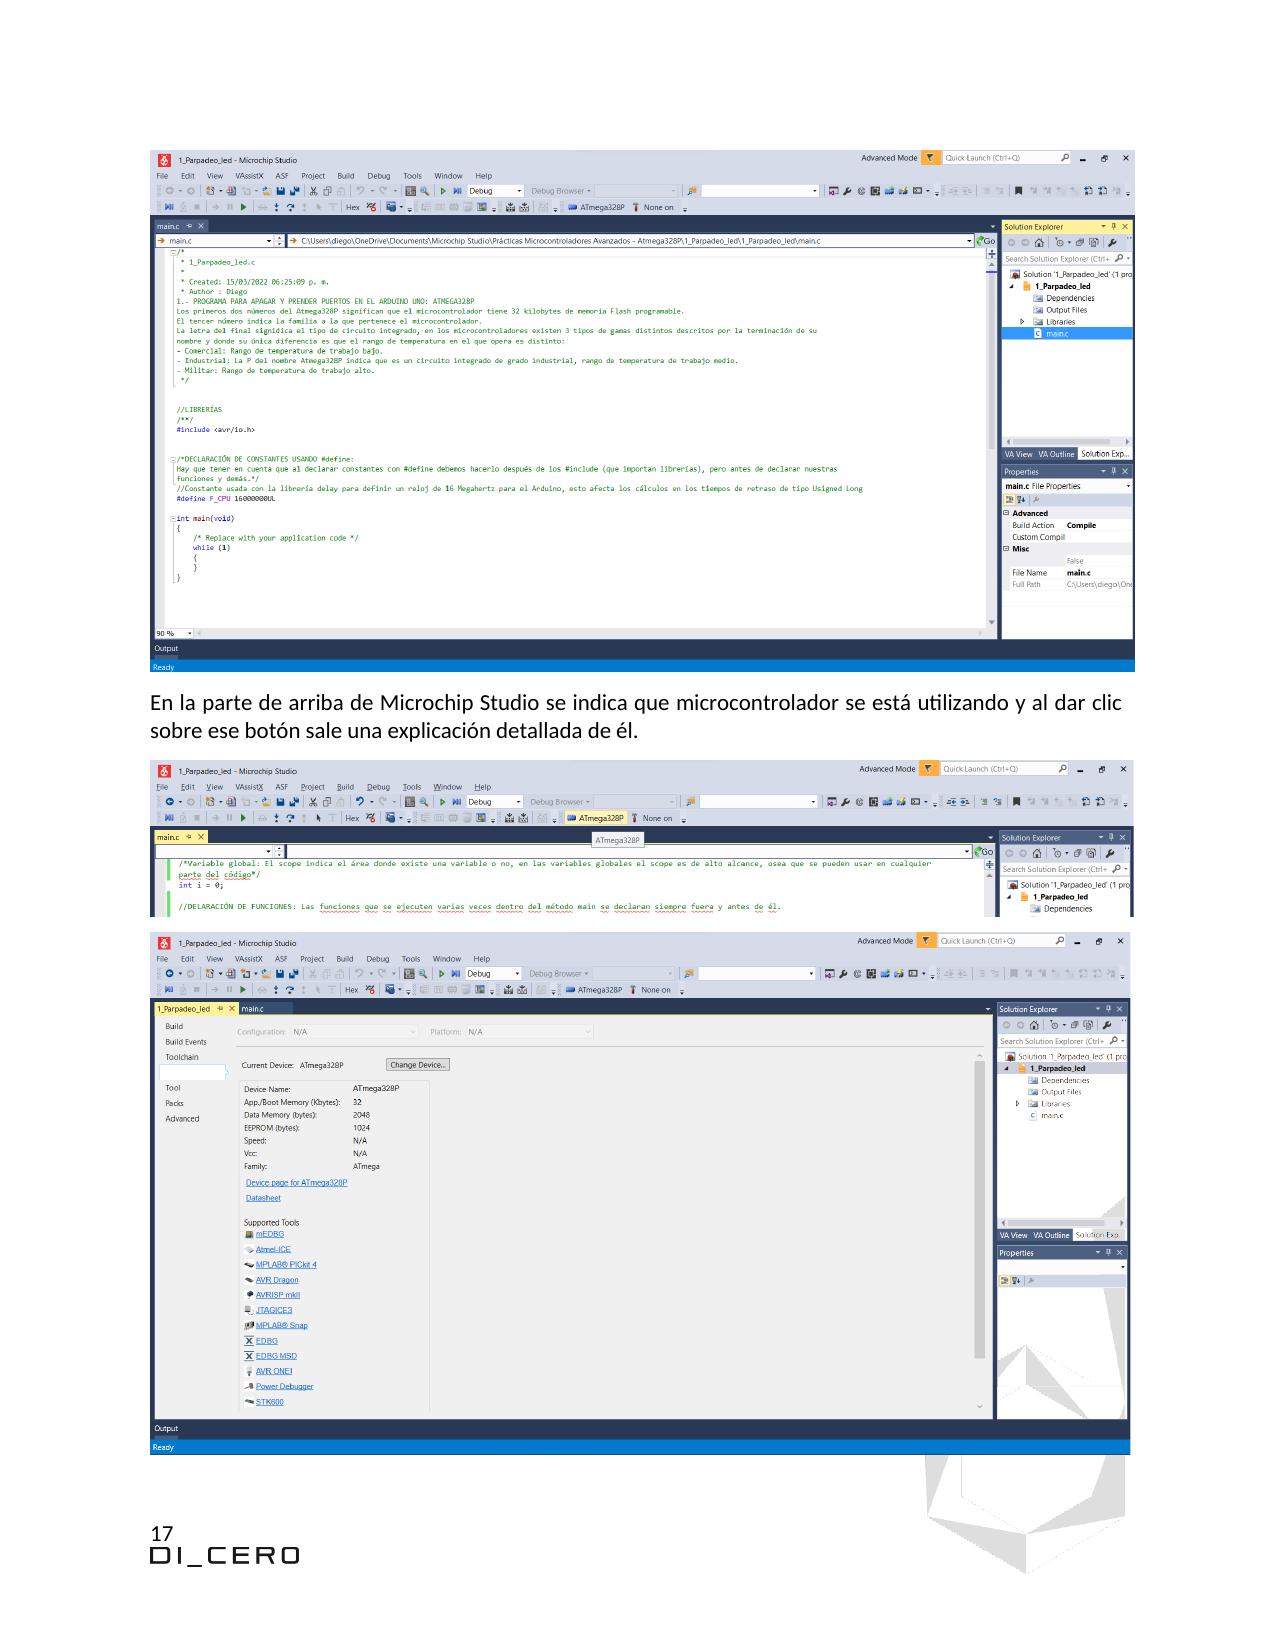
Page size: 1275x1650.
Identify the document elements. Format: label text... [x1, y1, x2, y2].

picture [150, 932, 1131, 1574]
picture [150, 1547, 299, 1567]
picture [150, 150, 1135, 672]
text En la parte de arriba de Microchip Studio se indica que microcontrolador se está utilizando y al dar clic sobre ese botón sale una explicación detallada de él. [150, 688, 1125, 744]
picture [150, 760, 1134, 917]
